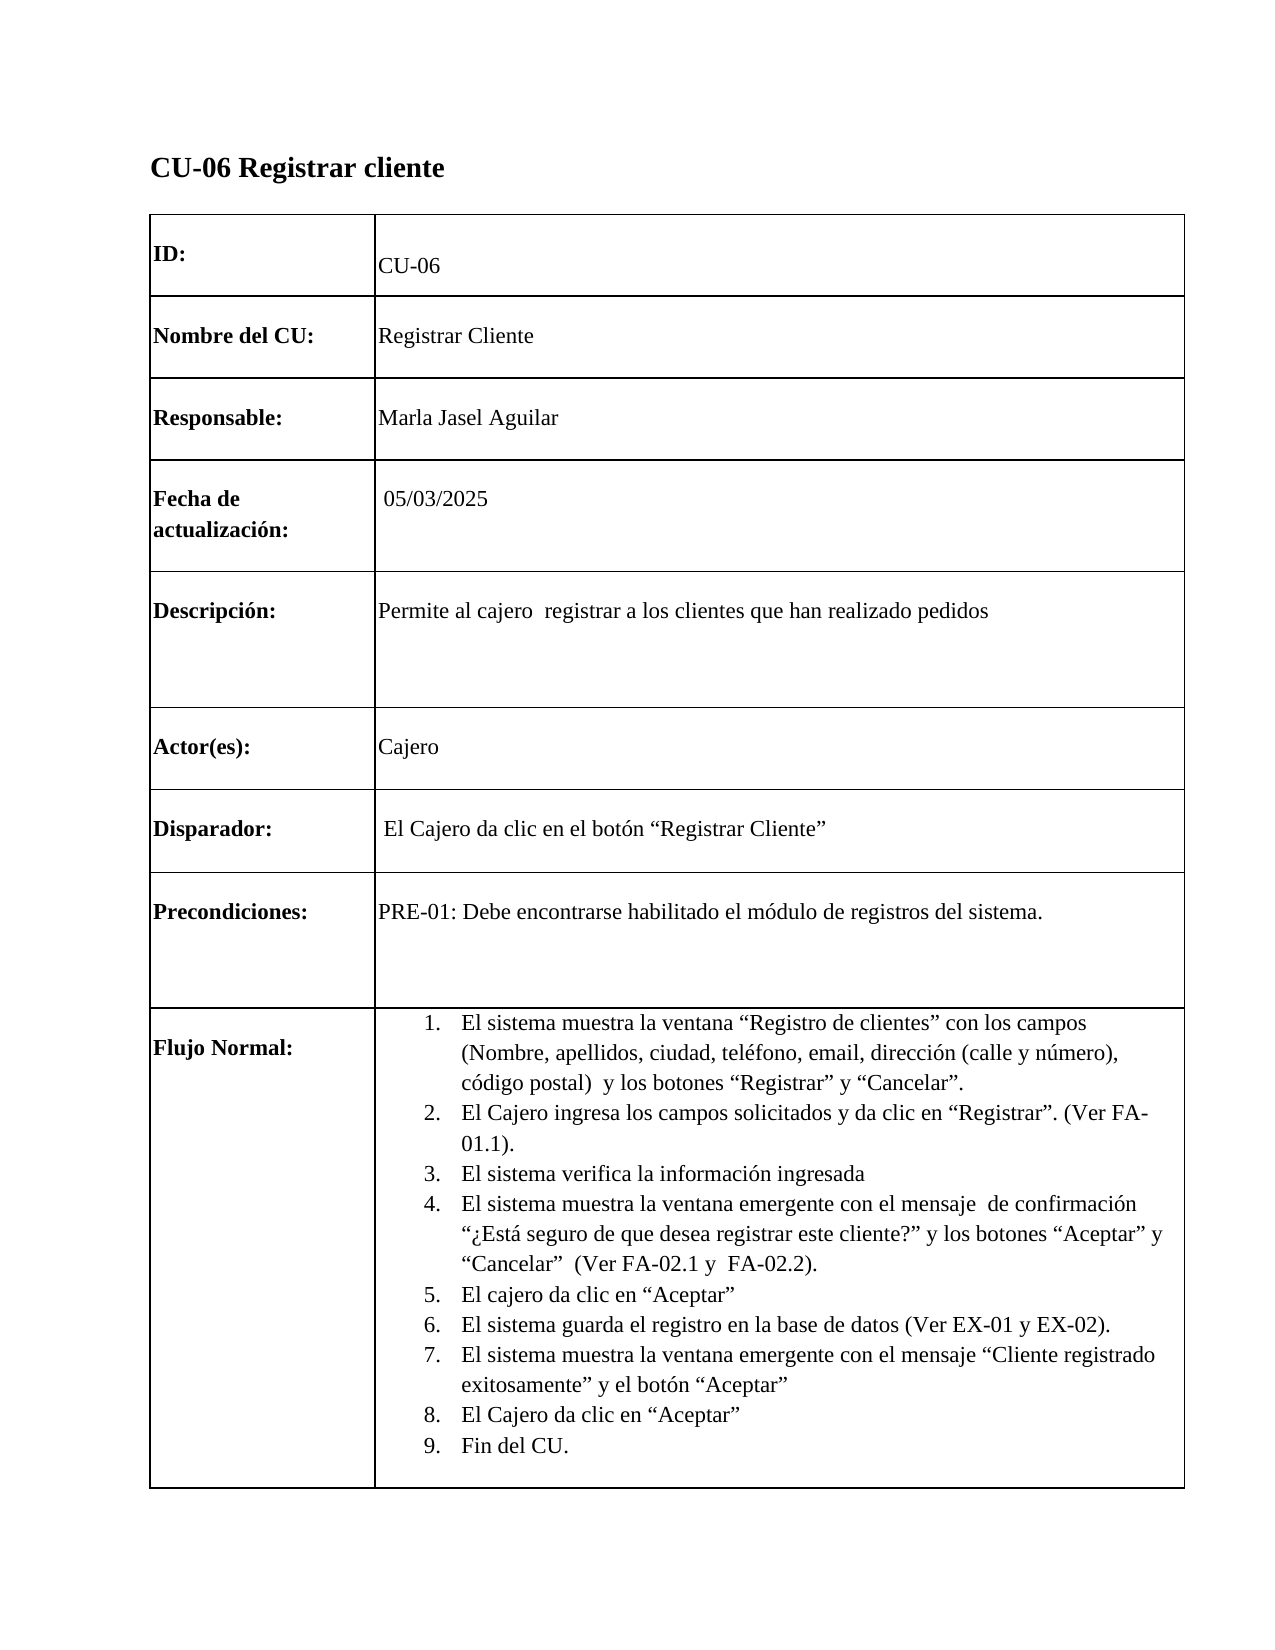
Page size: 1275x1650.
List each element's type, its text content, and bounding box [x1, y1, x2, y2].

subtitle CU-06 Registrar cliente [150, 150, 1125, 183]
